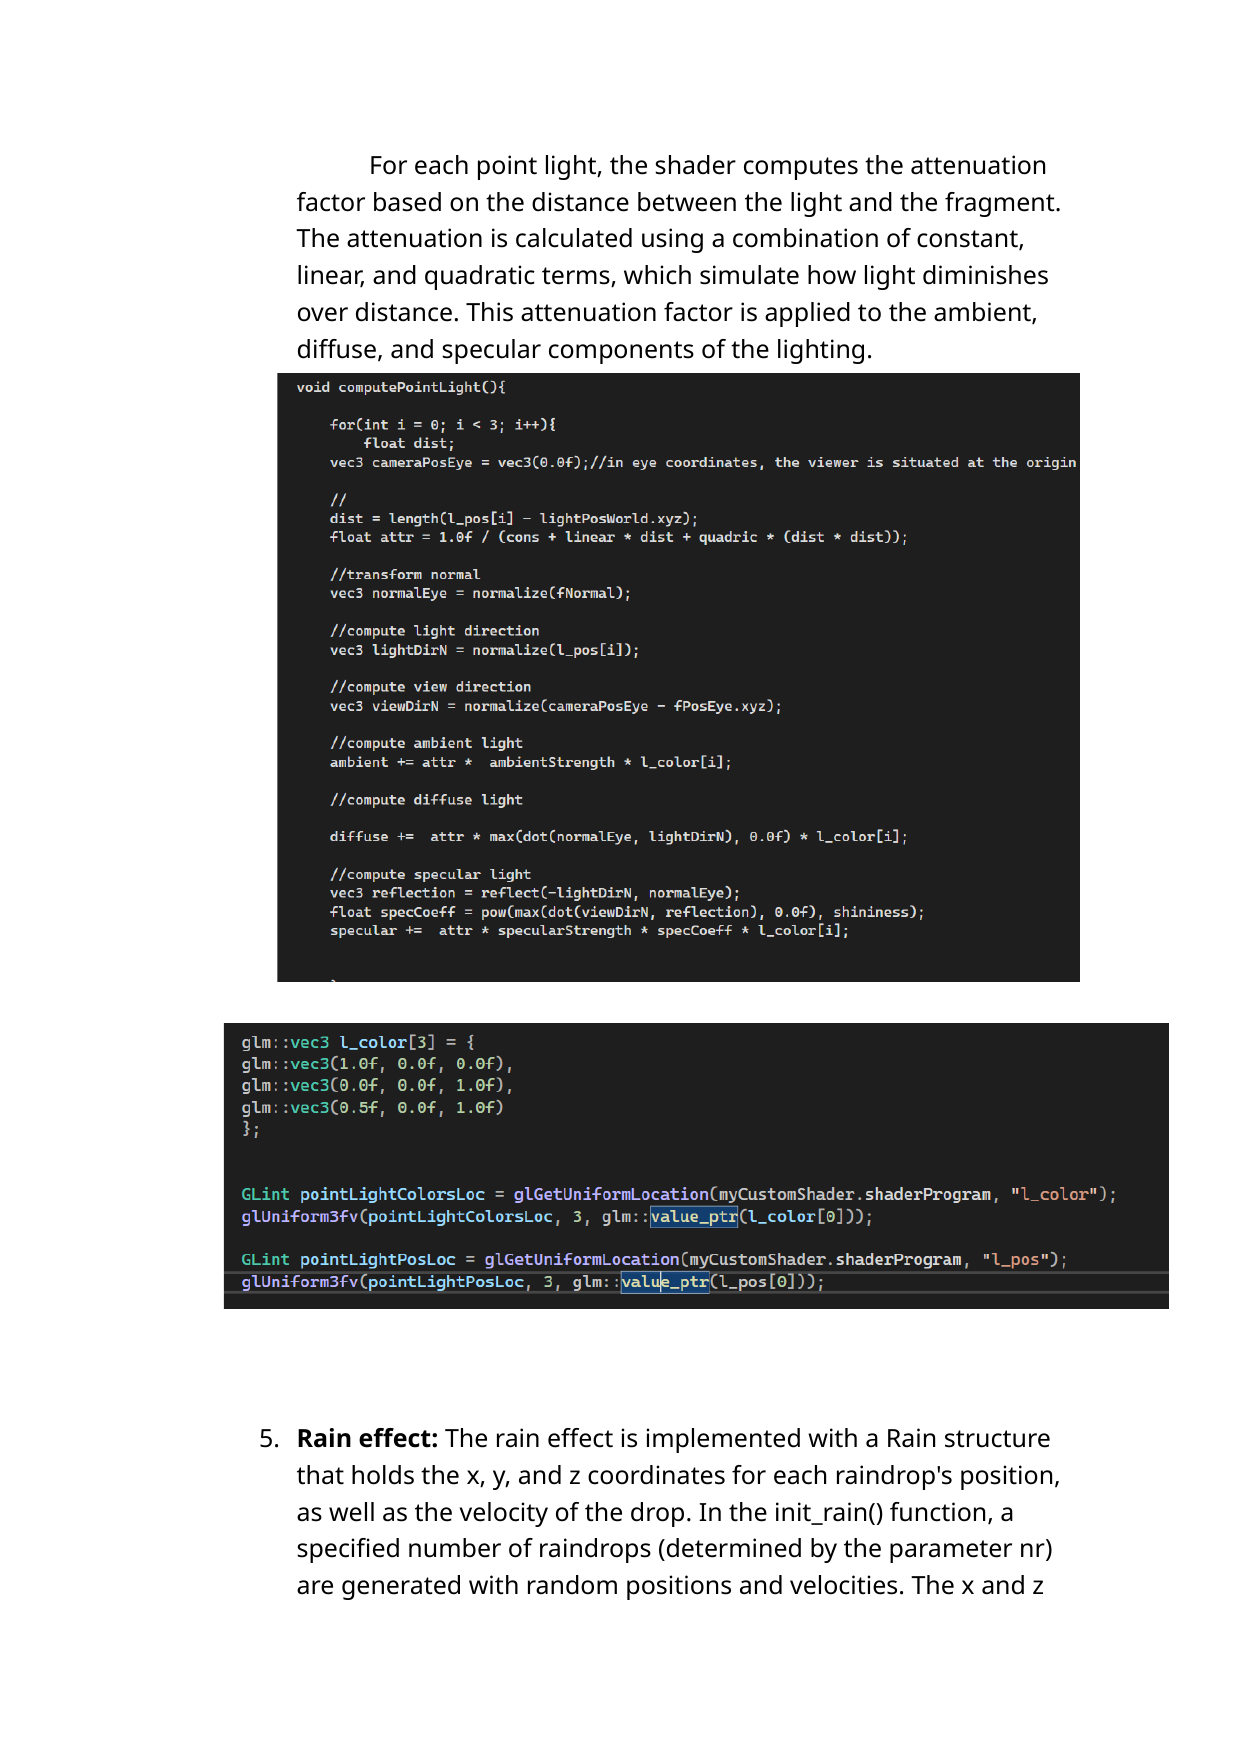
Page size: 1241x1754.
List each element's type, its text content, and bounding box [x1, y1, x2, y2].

picture [277, 373, 1080, 982]
list For each point light, the shader computes the attenuation factor based on the distance between the light and the fragment. The attenuation is calculated using a combination of constant, linear, and quadratic terms, which simulate how light diminishes over distance. This attenuation factor is applied to the ambient, diffuse, and specular components of the lighting. [296, 148, 1093, 366]
picture [223, 1023, 1169, 1309]
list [259, 1421, 1093, 1602]
